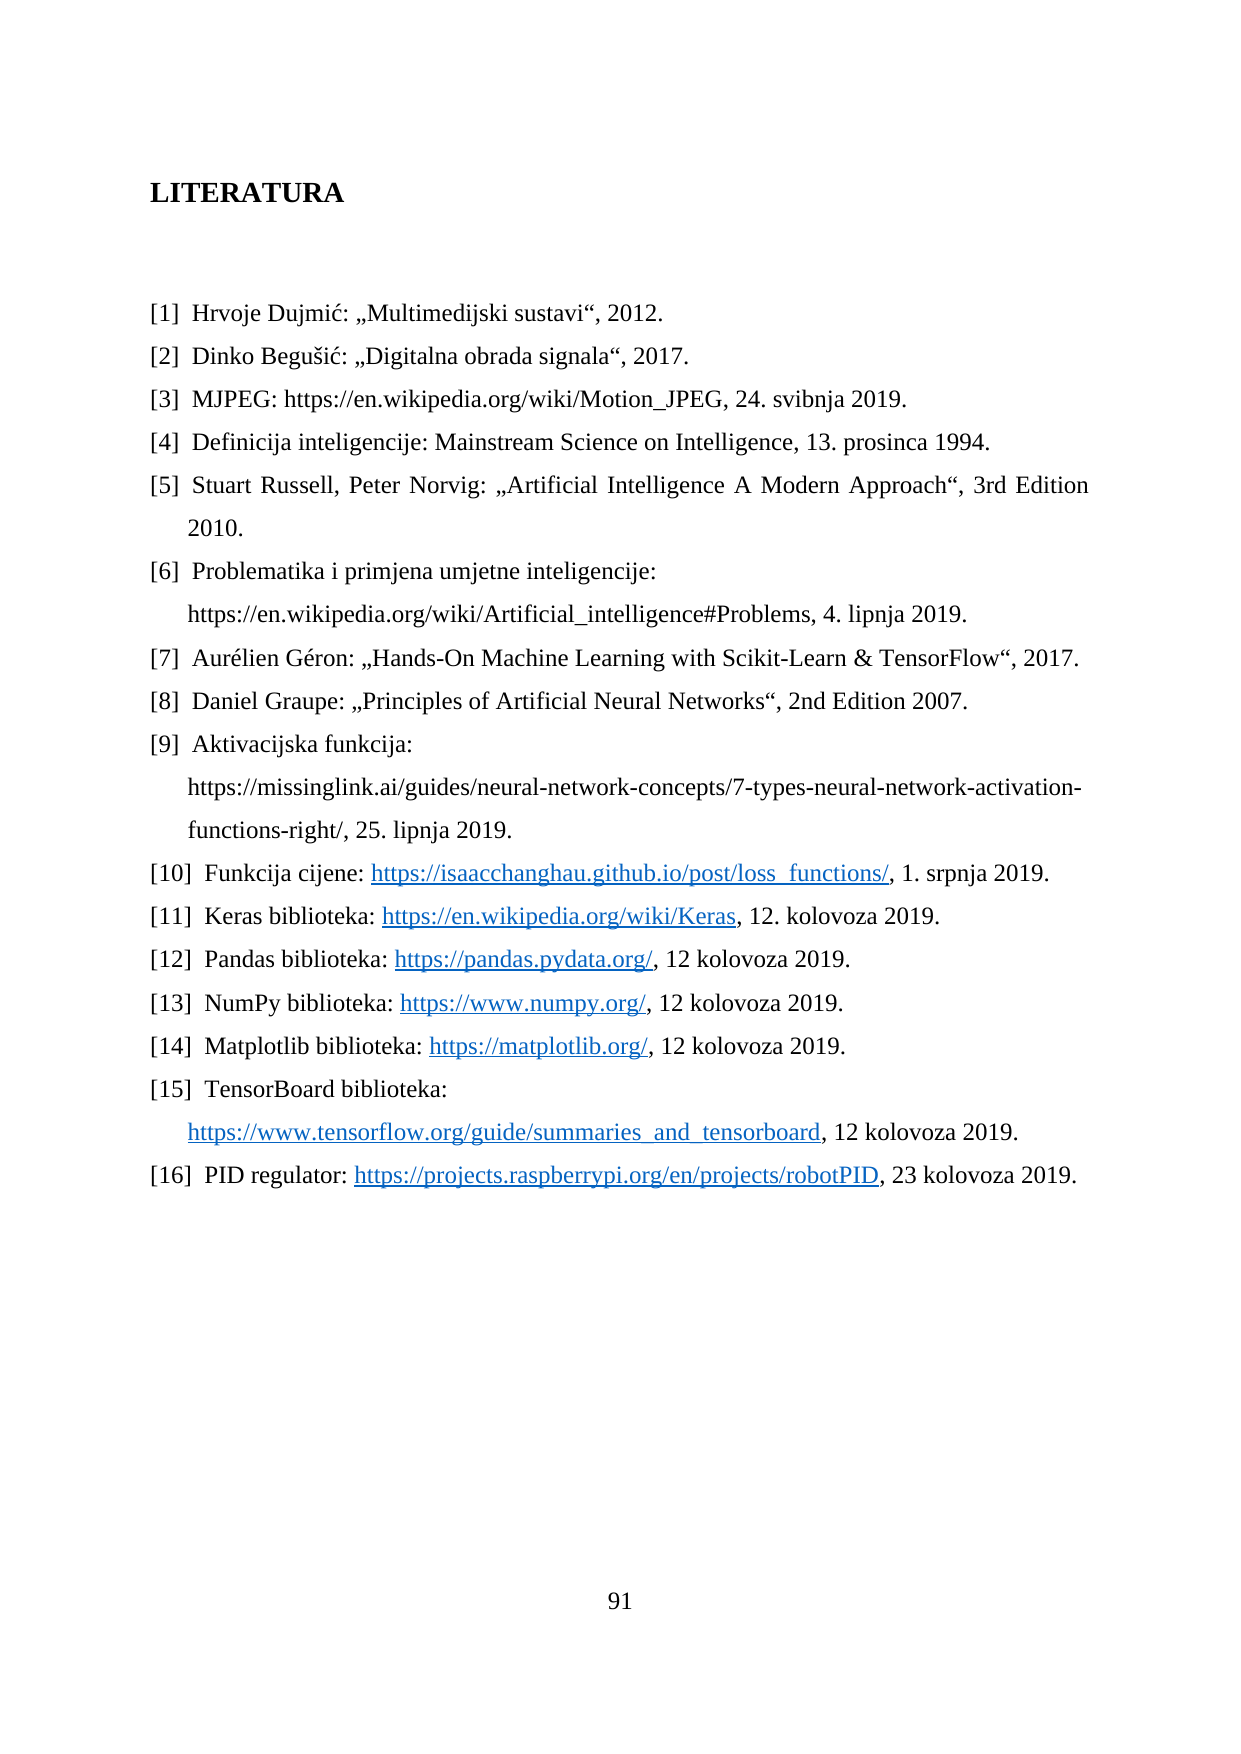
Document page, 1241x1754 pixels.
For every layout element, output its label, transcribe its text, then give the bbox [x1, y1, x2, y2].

list MJPEG: https://en.wikipedia.org/wiki/Motion_JPEG, 24. svibnja 2019. [150, 384, 1090, 413]
list Funkcija cijene: https://isaacchanghau.github.io/post/loss_functions/, 1. srpnja 2019. [150, 858, 1090, 887]
list PID regulator: https://projects.raspberrypi.org/en/projects/robotPID, 23 kolovoza 2019. [150, 1160, 1090, 1189]
list Hrvoje Dujmić: „Multimedijski sustavi“, 2012. [150, 298, 1090, 326]
list Pandas biblioteka: https://pandas.pydata.org/, 12 kolovoza 2019. [150, 944, 1090, 973]
list TensorBoard biblioteka: https://www.tensorflow.org/guide/summaries_and_tensorboard, 12 kolovoza 2019. [150, 1074, 1090, 1146]
list Aktivacijska funkcija: [150, 729, 1090, 758]
list Problematika i primjena umjetne inteligencije: https://en.wikipedia.org/wiki/Artificial_intelligence#Problems, 4. lipnja 2019. [150, 556, 1090, 628]
list Keras biblioteka: https://en.wikipedia.org/wiki/Keras, 12. kolovoza 2019. [150, 901, 1090, 930]
list NumPy biblioteka: https://www.numpy.org/, 12 kolovoza 2019. [150, 988, 1090, 1016]
list Aurélien Géron: „Hands-On Machine Learning with Scikit-Learn & TensorFlow“, 2017. [150, 643, 1090, 671]
list Matplotlib biblioteka: https://matplotlib.org/, 12 kolovoza 2019. [150, 1031, 1090, 1059]
list Definicija inteligencije: Mainstream Science on Intelligence, 13. prosinca 1994. [150, 427, 1090, 456]
list Dinko Begušić: „Digitalna obrada signala“, 2017. [150, 341, 1090, 369]
list https://missinglink.ai/guides/neural-network-concepts/7-types-neural-network-activation-functions-right/, 25. lipnja 2019. [187, 772, 1090, 844]
list Daniel Graupe: „Principles of Artificial Neural Networks“, 2nd Edition 2007. [150, 686, 1090, 714]
subtitle LITERATURA [150, 175, 1090, 208]
list Stuart Russell, Peter Norvig: „Artificial Intelligence A Modern Approach“, 3rd Edition 2010. [150, 470, 1090, 542]
